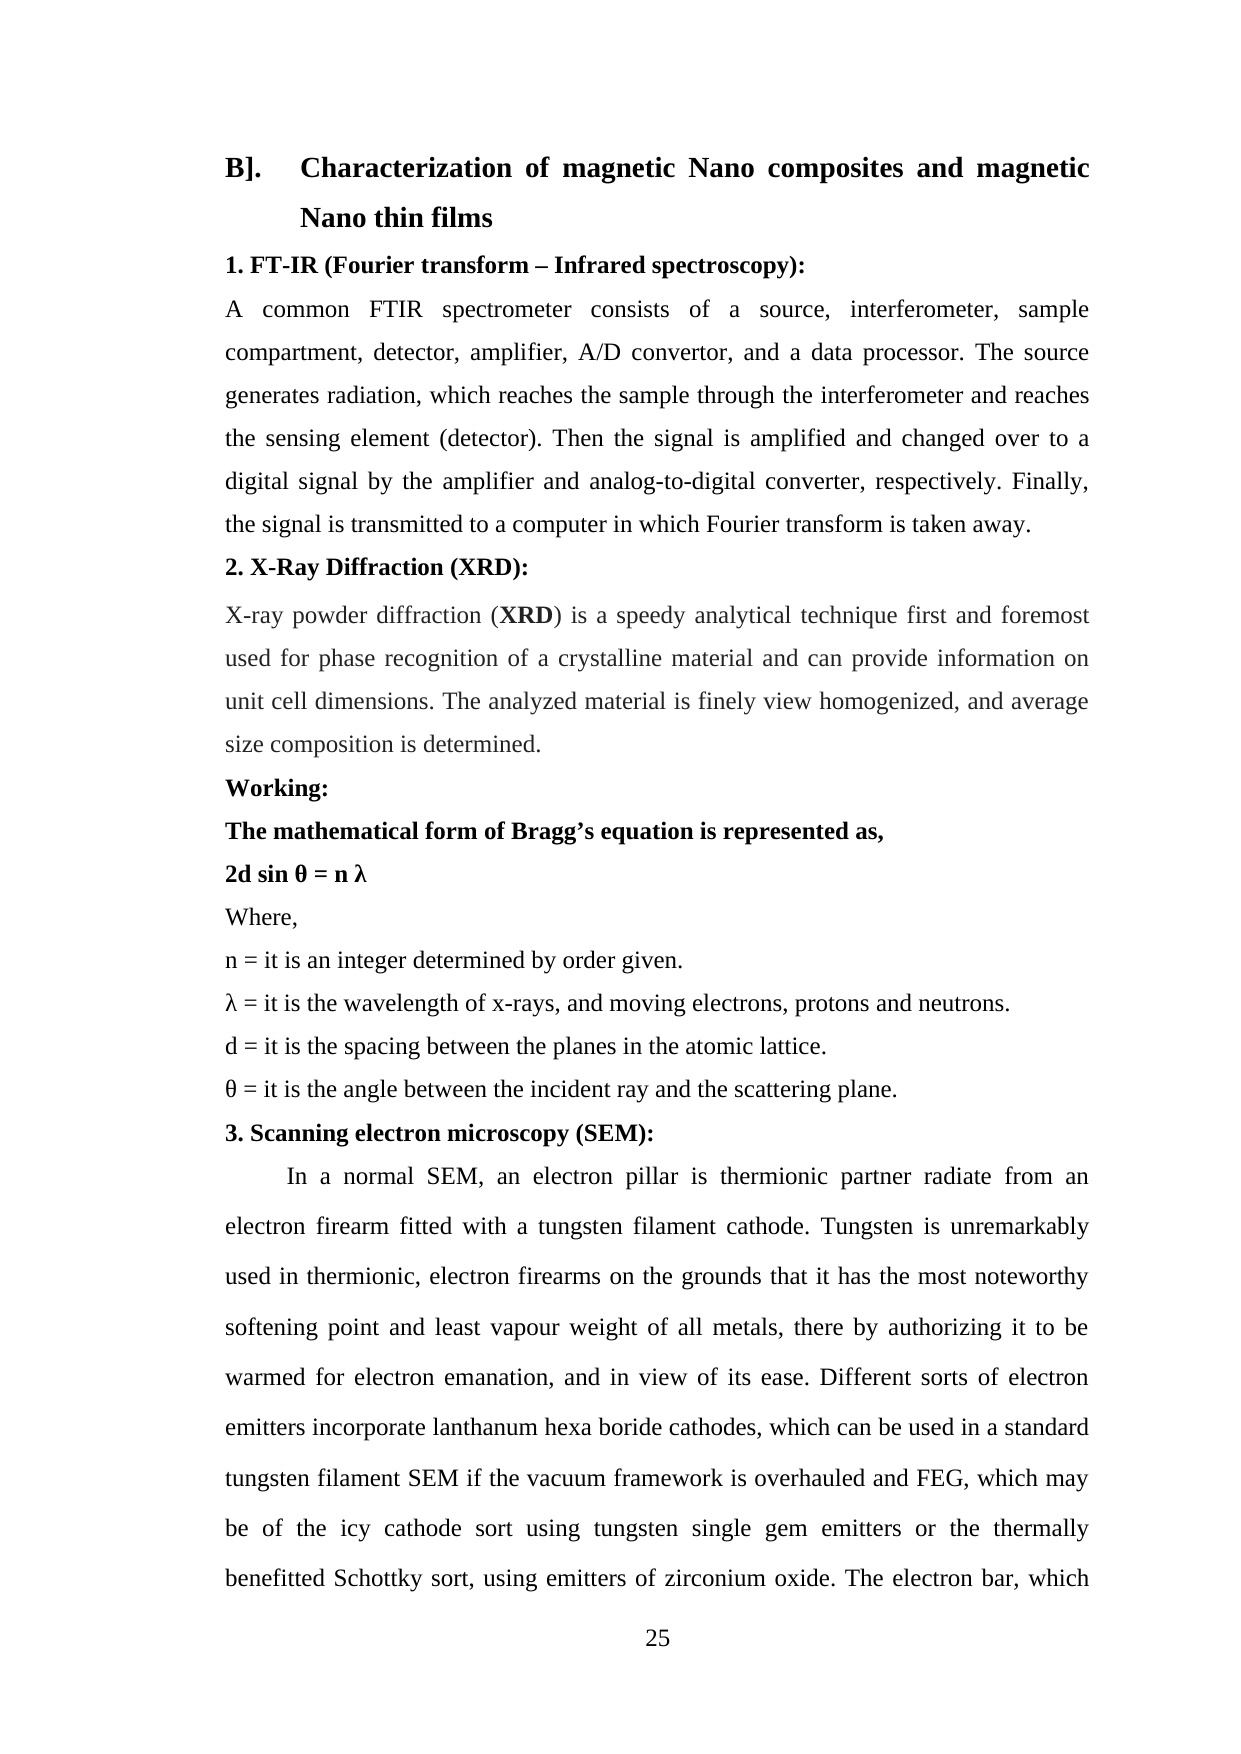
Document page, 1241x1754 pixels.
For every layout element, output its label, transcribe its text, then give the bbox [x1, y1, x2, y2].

text λ = it is the wavelength of x-rays, and moving electrons, protons and neutrons. [225, 988, 1090, 1017]
text The mathematical form of Bragg’s equation is represented as, [225, 816, 1090, 844]
text A common FTIR spectrometer consists of a source, interferometer, sample compartment, detector, amplifier, A/D convertor, and a data processor. The source generates radiation, which reaches the sample through the interferometer and reaches the sensing element (detector). Then the signal is amplified and changed over to a digital signal by the amplifier and analog-to-digital converter, respectively. Finally, the signal is transmitted to a computer in which Fourier transform is taken away. [225, 294, 1090, 538]
text 1. FT-IR (Fourier transform – Infrared spectroscopy): [225, 251, 1090, 279]
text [225, 1161, 1090, 1592]
text θ = it is the angle between the incident ray and the scattering plane. [225, 1074, 1090, 1103]
text Working: [225, 773, 1090, 801]
text 3. Scanning electron microscopy (SEM): [225, 1118, 1090, 1146]
text n = it is an integer determined by order given. [225, 945, 1090, 974]
text B]. Characterization of magnetic Nano composites and magnetic Nano thin films [225, 150, 1090, 234]
text Where, [225, 902, 1090, 931]
text 2d sin θ = n λ [225, 859, 1090, 888]
text X-ray powder diffraction (XRD) is a speedy analytical technique first and foremost used for phase recognition of a crystalline material and can provide information on unit cell dimensions. The analyzed material is finely view homogenized, and average size composition is determined. [225, 600, 1090, 758]
text d = it is the spacing between the planes in the atomic lattice. [225, 1031, 1090, 1060]
text 2. X-Ray Diffraction (XRD): [225, 552, 1090, 581]
